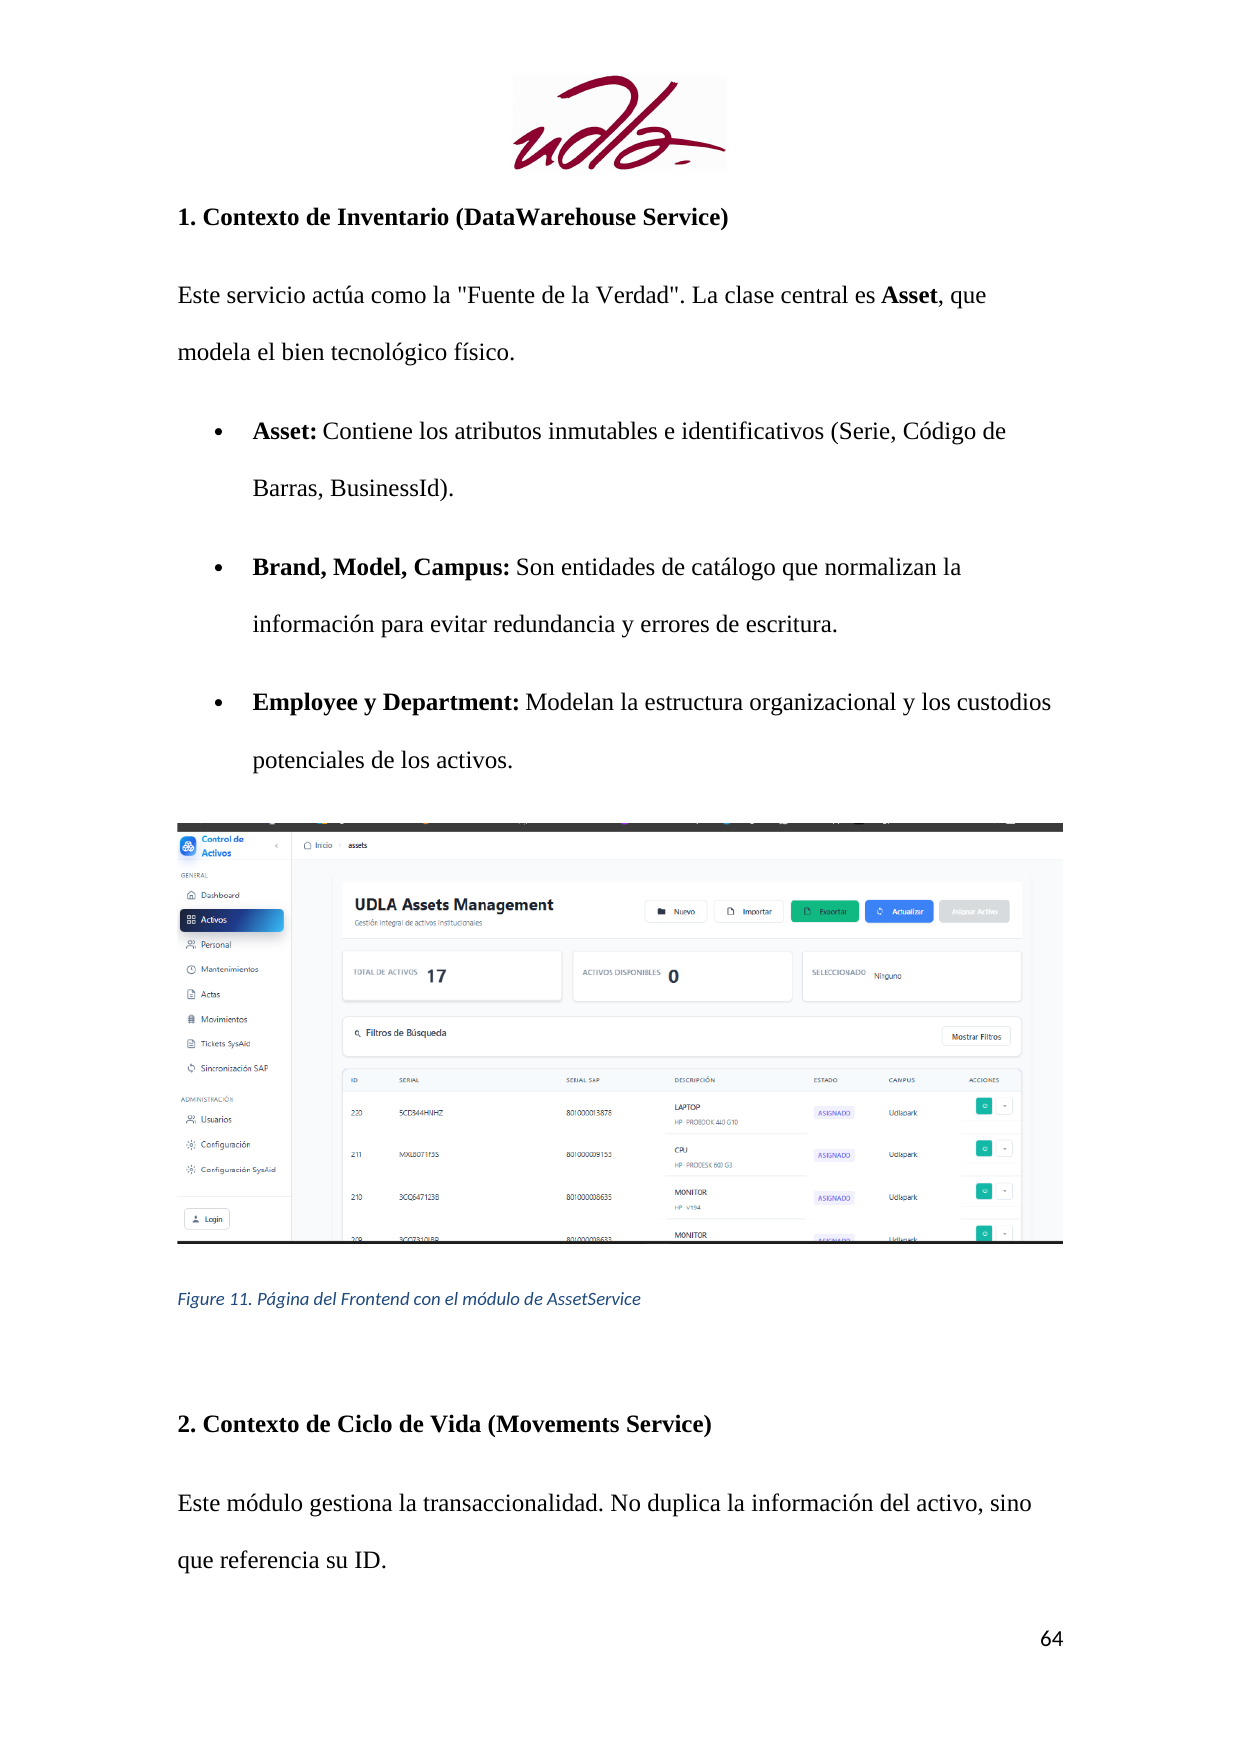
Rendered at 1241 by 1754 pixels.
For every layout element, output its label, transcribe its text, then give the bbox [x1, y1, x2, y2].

picture [177, 823, 1063, 1244]
text Figure 11. Página del Frontend con el módulo de AssetService [177, 1287, 1063, 1310]
list Brand, Model, Campus: Son entidades de catálogo que normalizan la información para evitar redundancia y errores de escritura. [215, 552, 1063, 638]
text Este módulo gestiona la transaccionalidad. No duplica la información del activo, sino que referencia su ID. [177, 1488, 1063, 1574]
picture [509, 73, 731, 174]
list Employee y Department: Modelan la estructura organizacional y los custodios potenciales de los activos. [215, 687, 1063, 774]
text Este servicio actúa como la "Fuente de la Verdad". La clase central es Asset, que modela el bien tecnológico físico. [177, 280, 1063, 366]
text 1. Contexto de Inventario (DataWarehouse Service) [177, 202, 1063, 230]
list Asset: Contiene los atributos inmutables e identificativos (Serie, Código de Barras, BusinessId). [215, 416, 1063, 502]
text 2. Contexto de Ciclo de Vida (Movements Service) [177, 1409, 1063, 1438]
